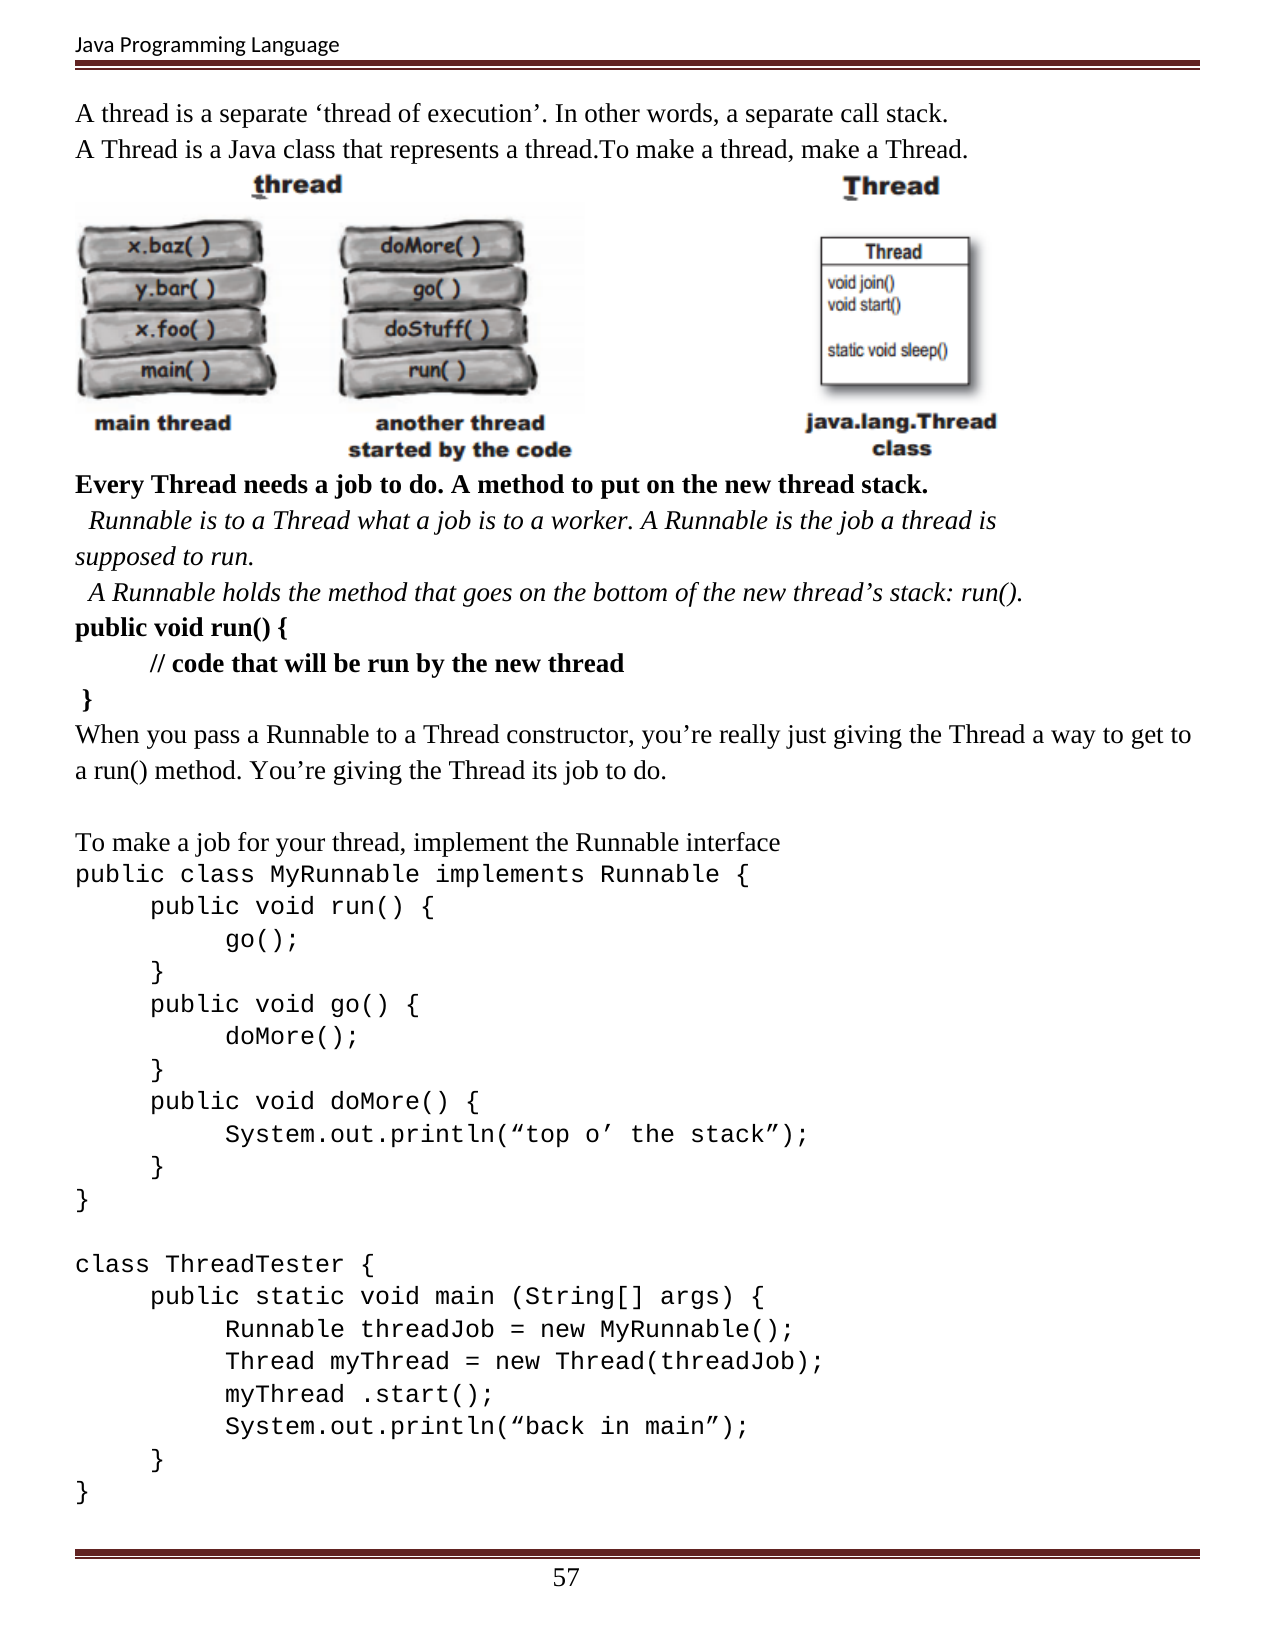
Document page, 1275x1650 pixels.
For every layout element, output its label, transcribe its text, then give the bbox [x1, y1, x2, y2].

text To make a job for your thread, implement the Runnable interface [75, 826, 1200, 857]
text } [150, 959, 1200, 987]
text } [75, 1479, 1200, 1507]
text public class MyRunnable implements Runnable { [75, 861, 1200, 890]
text doMore(); [150, 1024, 1200, 1052]
text Runnable is to a Thread what a job is to a worker. A Runnable is the job a thread is [75, 504, 1200, 535]
text A Runnable holds the method that goes on the bottom of the new thread’s stack: run(). [75, 576, 1200, 607]
text } [75, 683, 1200, 714]
text // code that will be run by the new thread [75, 647, 1200, 678]
text class ThreadTester { [75, 1251, 1200, 1280]
text myThread .start(); [225, 1381, 1200, 1410]
text } [150, 1446, 1200, 1475]
text public static void main (String[] args) { [150, 1284, 1200, 1312]
text public void run() { [150, 894, 1200, 922]
text System.out.println(“top o’ the stack”); [150, 1121, 1200, 1150]
text go(); [150, 926, 1200, 955]
text supposed to run. [75, 540, 1200, 571]
text public void doMore() { [150, 1089, 1200, 1117]
text A thread is a separate ‘thread of execution’. In other words, a separate call stack. [75, 97, 1200, 129]
text public void go() { [150, 991, 1200, 1020]
text Runnable threadJob = new MyRunnable(); [225, 1316, 1200, 1345]
picture [75, 168, 1021, 465]
text System.out.println(“back in main”); [225, 1414, 1200, 1442]
text Every Thread needs a job to do. A method to put on the new thread stack. [75, 468, 1200, 499]
text } [150, 1154, 1200, 1182]
text } [150, 1056, 1200, 1085]
text When you pass a Runnable to a Thread constructor, you’re really just giving the Thread a way to get to a run() method. You’re giving the Thread its job to do. [75, 718, 1200, 785]
text Thread myThread = new Thread(threadJob); [225, 1349, 1200, 1377]
text } [75, 1186, 1200, 1215]
text public void run() { [75, 611, 1200, 642]
text A Thread is a Java class that represents a thread.To make a thread, make a Thread. [75, 133, 1200, 164]
